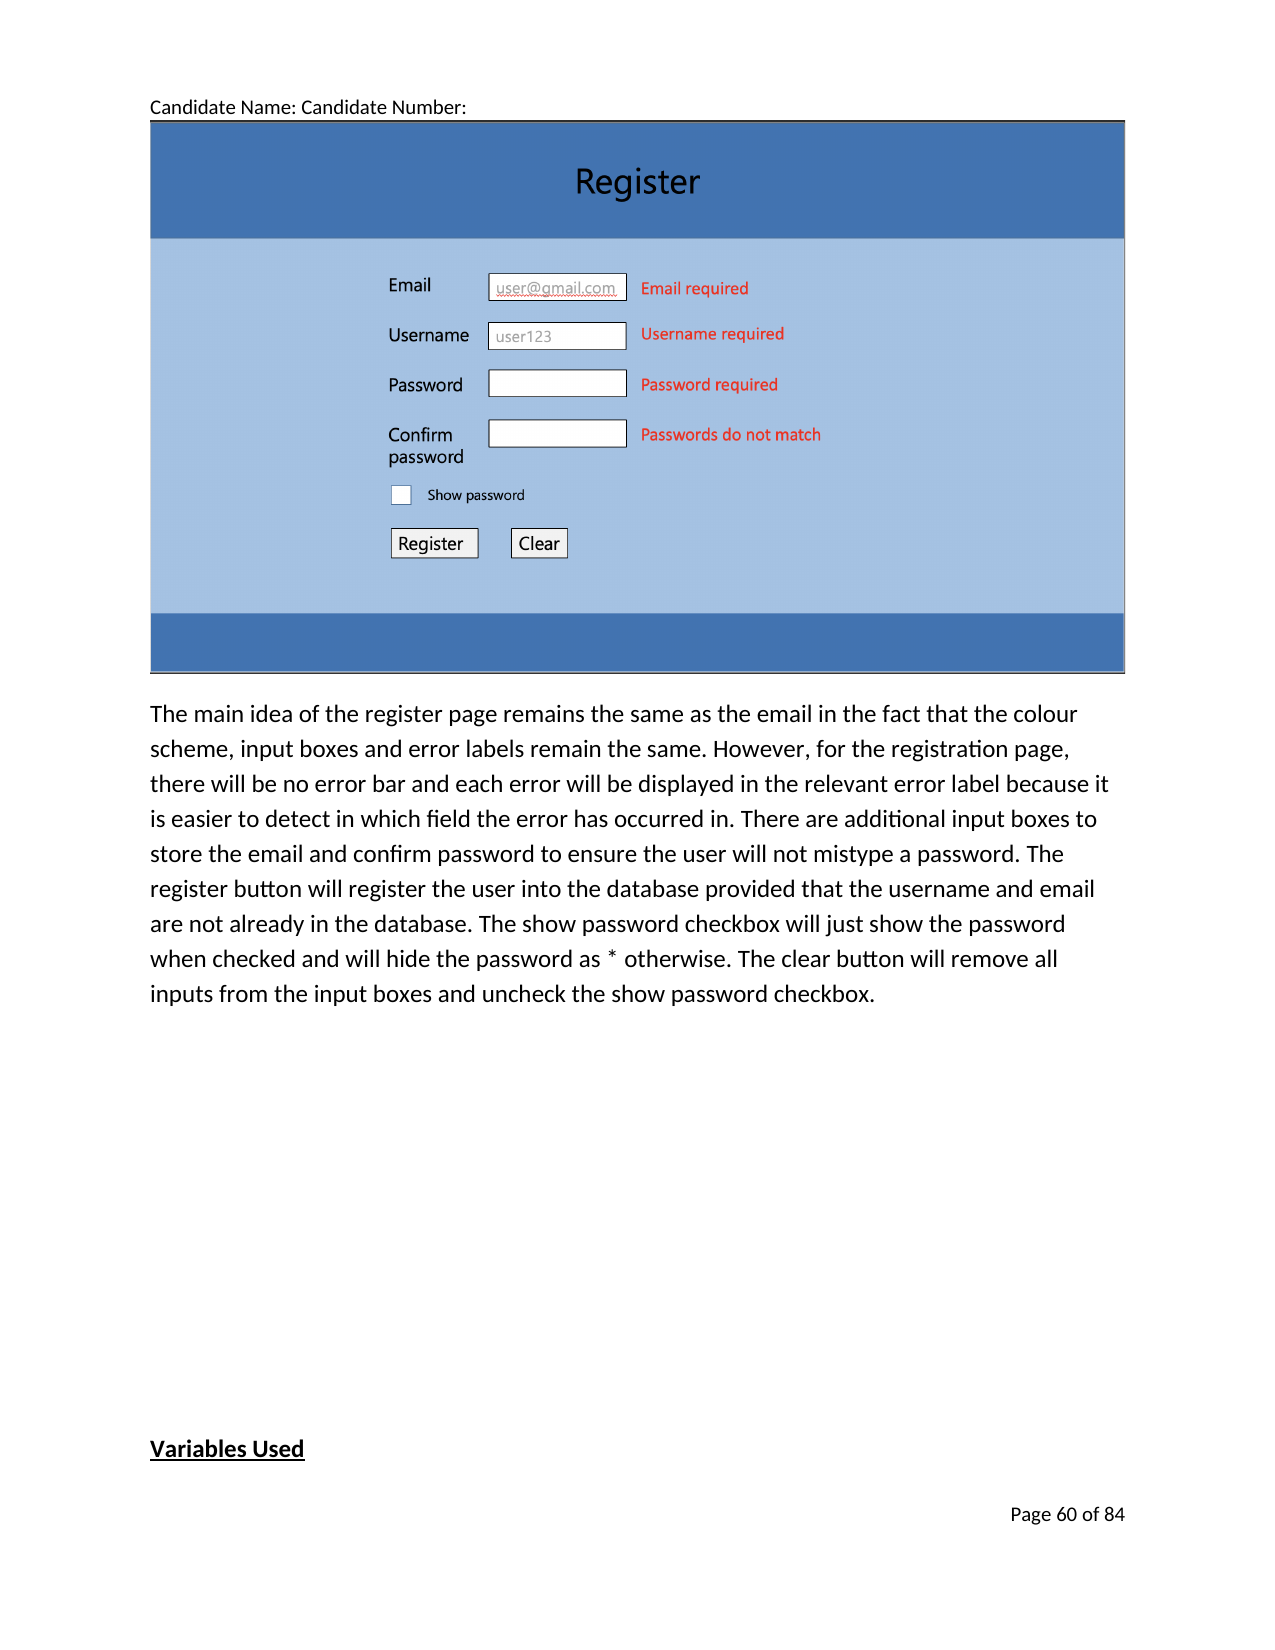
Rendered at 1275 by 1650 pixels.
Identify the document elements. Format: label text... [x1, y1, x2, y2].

text Variables Used [150, 1433, 1125, 1464]
text The main idea of the register page remains the same as the email in the fact that the colour scheme, input boxes and error labels remain the same. However, for the registration page, there will be no error bar and each error will be displayed in the relevant error label because it is easier to detect in which field the error has occurred in. There are additional input boxes to store the email and confirm password to ensure the user will not mistype a password. The register button will register the user into the database provided that the username and email are not already in the database. The show password checkbox will just show the password when checked and will hide the password as * otherwise. The clear button will remove all inputs from the input boxes and uncheck the show password checkbox. [150, 698, 1125, 1009]
picture [150, 120, 1125, 674]
